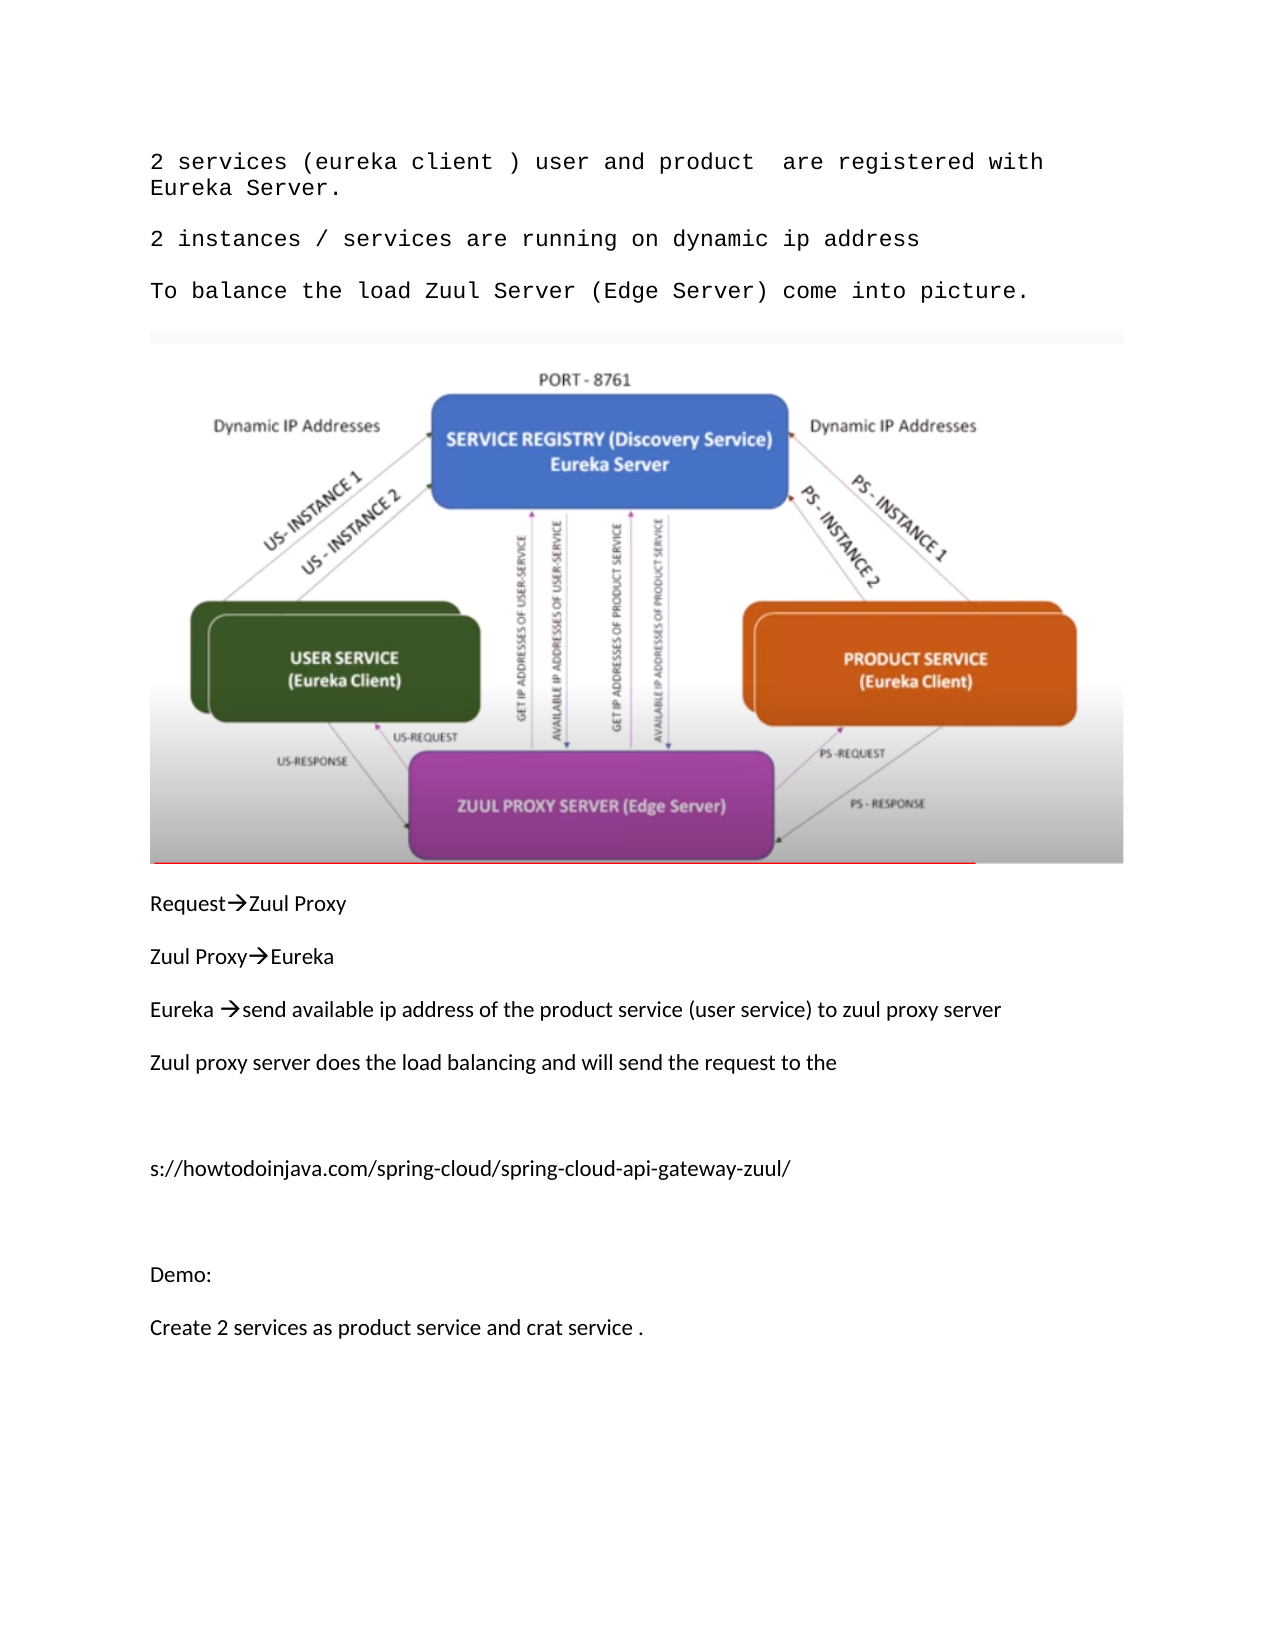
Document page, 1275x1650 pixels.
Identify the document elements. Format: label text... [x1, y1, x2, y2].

text Zuul proxy server does the load balancing and will send the request to the [150, 1048, 1125, 1076]
text RequestZuul Proxy [150, 889, 1125, 917]
text To balance the load Zuul Server (Edge Server) come into picture. [150, 280, 1125, 306]
text Eureka send available ip address of the product service (user service) to zuul proxy server [150, 995, 1125, 1023]
text 2 instances / services are running on dynamic ip address [150, 228, 1125, 254]
text s://howtodoinjava.com/spring-cloud/spring-cloud-api-gateway-zuul/ [150, 1154, 1125, 1182]
picture [150, 331, 1124, 864]
text Create 2 services as product service and crat service . [150, 1313, 1125, 1341]
text 2 services (eureka client ) user and product are registered with Eureka Server. [150, 150, 1125, 202]
text Demo: [150, 1260, 1125, 1288]
text Zuul ProxyEureka [150, 942, 1125, 970]
